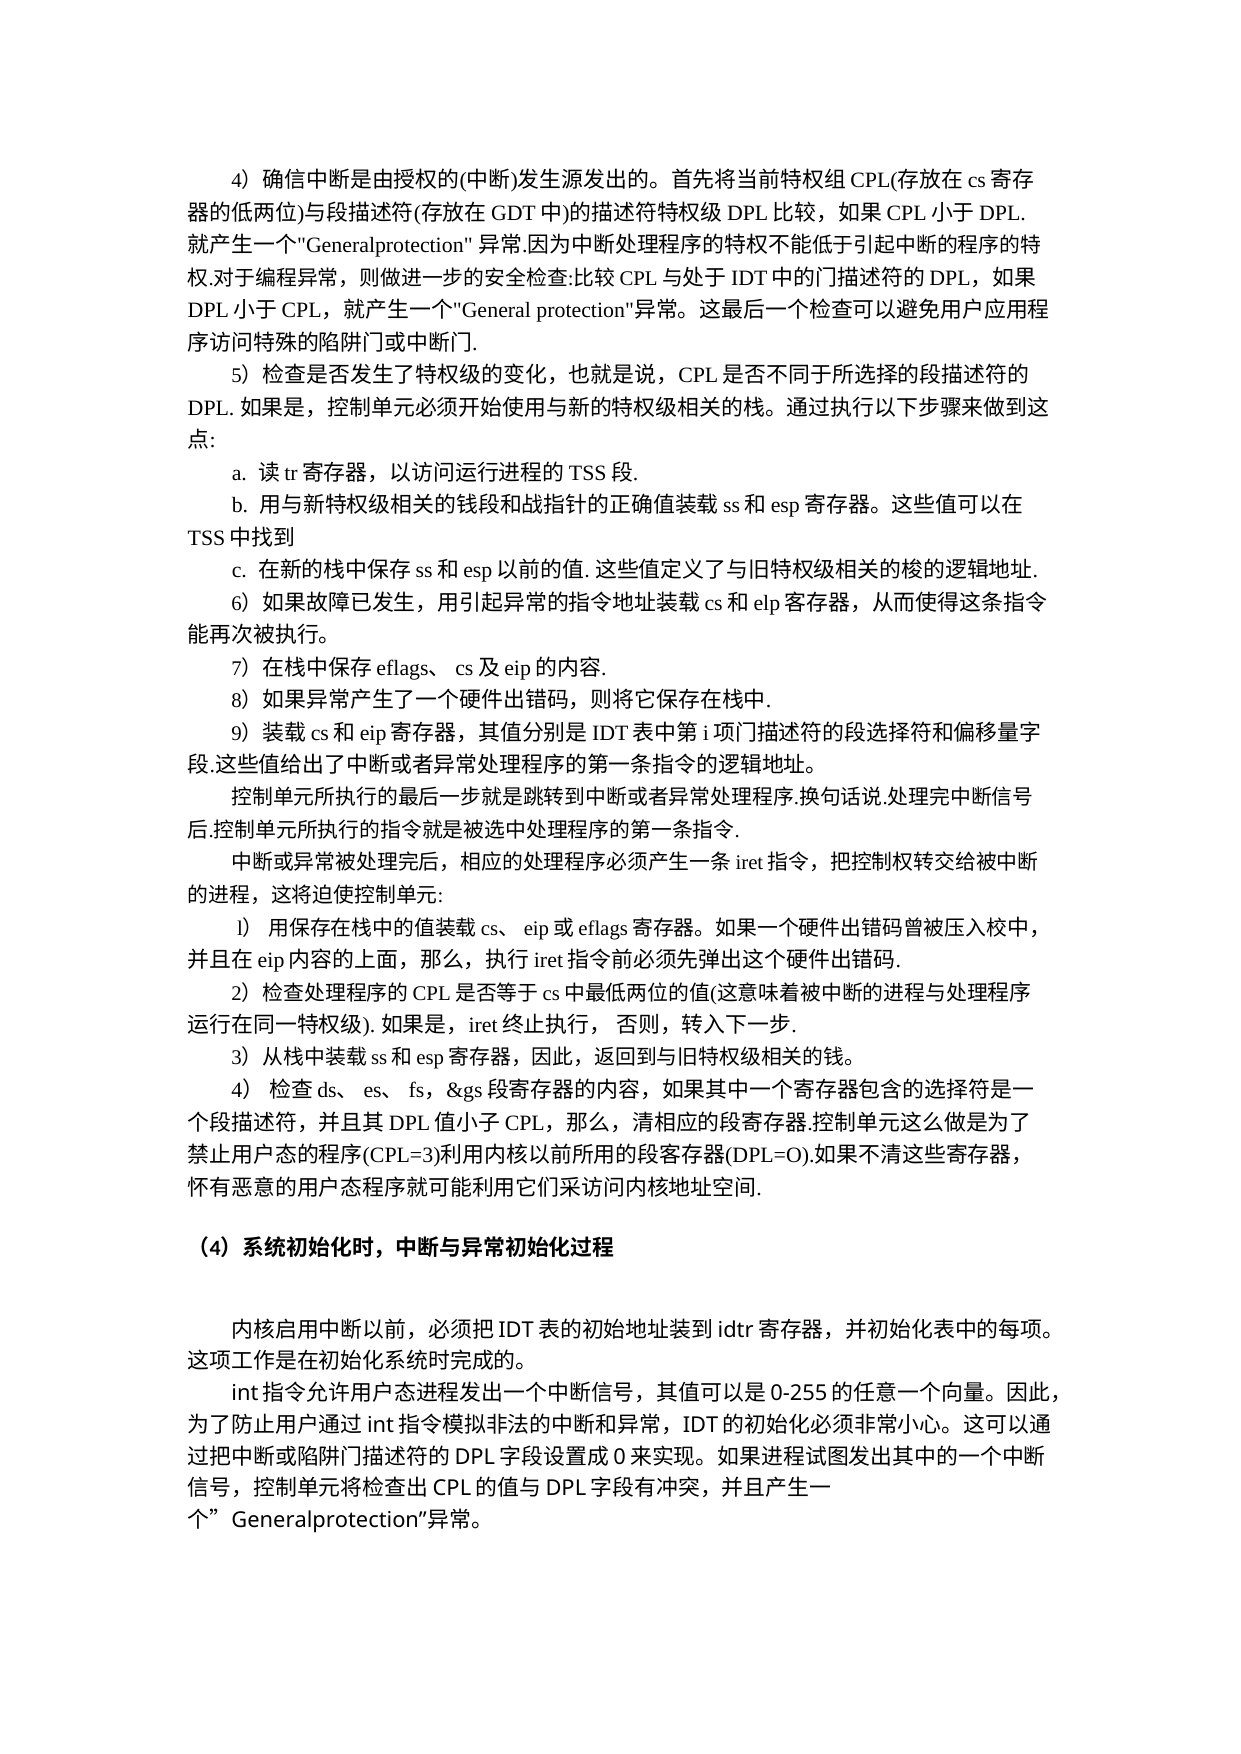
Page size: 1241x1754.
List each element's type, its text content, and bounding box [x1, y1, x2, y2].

text 3）从栈中装载ss和esp寄存器，因此，返回到与旧特权级相关的钱。 [187, 1039, 1053, 1072]
subtitle （4）系统初始化时，中断与异常初始化过程 [187, 1229, 1053, 1262]
text 2）检查处理程序的CPL是否等于cs中最低两位的值(这意味着被中断的进程与处理程序运行在同一特权级). 如果是，iret终止执行， 否则，转入下一步. [187, 974, 1053, 1039]
text 5）检查是否发生了特权级的变化，也就是说，CPL是否不同于所选择的段描述符的DPL. 如果是，控制单元必须开始使用与新的特权级相关的栈。通过执行以下步骤来做到这点: [187, 357, 1053, 454]
text 控制单元所执行的最后一步就是跳转到中断或者异常处理程序.换句话说.处理完中断信号后.控制单元所执行的指令就是被选中处理程序的第一条指令. [187, 779, 1053, 844]
text 9）装载cs和eip寄存器，其值分别是IDT表中第i项门描述符的段选择符和偏移量字段.这些值给出了中断或者异常处理程序的第一条指令的逻辑地址。 [187, 714, 1053, 779]
text 8）如果异常产生了一个硬件出错码，则将它保存在栈中. [187, 682, 1053, 714]
text c. 在新的栈中保存ss和esp以前的值. 这些值定义了与旧特权级相关的梭的逻辑地址. [187, 552, 1053, 584]
text l） 用保存在栈中的值装载cs、 eip或eflags寄存器。如果一个硬件出错码曾被压入校中，并且在eip内容的上面，那么，执行iret指令前必须先弹出这个硬件出错码. [187, 909, 1053, 974]
text 4）确信中断是由授权的(中断)发生源发出的。首先将当前特权组CPL(存放在cs寄存器的低两位)与段描述符(存放在GDT中)的描述符特权级DPL比较，如果CPL小于DPL. 就产生一个"Generalprotection" 异常.因为中断处理程序的特权不能低于引起中断的程序的特权.对于编程异常，则做进一步的安全检查:比较CPL与处于IDT中的门描述符的DPL，如果DPL小于CPL，就产生一个"General protection"异常。这最后一个检查可以避免用户应用程序访问特殊的陷阱门或中断门. [187, 162, 1053, 357]
text 4） 检查ds、 es、 fs，&gs段寄存器的内容，如果其中一个寄存器包含的选择符是一个段描述符，并且其DPL值小子CPL，那么，清相应的段寄存器.控制单元这么做是为了禁止用户态的程序(CPL=3)利用内核以前所用的段客存器(DPL=O).如果不清这些寄存器，怀有恶意的用户态程序就可能利用它们采访问内核地址空间. [187, 1072, 1053, 1202]
text 7）在栈中保存eflags、 cs及eip的内容. [187, 649, 1053, 682]
text 6）如果故障已发生，用引起异常的指令地址装载cs和elp客存器，从而使得这条指令能再次被执行。 [187, 584, 1053, 649]
text a. 读tr寄存器，以访问运行进程的TSS段. [187, 454, 1053, 487]
text int指令允许用户态进程发出一个中断信号，其值可以是0-255的任意一个向量。因此，为了防止用户通过int指令模拟非法的中断和异常，IDT的初始化必须非常小心。这可以通过把中断或陷阱门描述符的DPL字段设置成0来实现。如果进程试图发出其中的一个中断信号，控制单元将检查出CPL的值与DPL字段有冲突，并且产生一个”Generalprotection”异常。 [187, 1375, 1053, 1534]
text 内核启用中断以前，必须把IDT表的初始地址装到idtr寄存器，并初始化表中的每项。这项工作是在初始化系统时完成的。 [187, 1312, 1053, 1375]
text b. 用与新特权级相关的钱段和战指针的正确值装载ss和esp寄存器。这些值可以在TSS中找到 [187, 487, 1053, 552]
text 中断或异常被处理完后，相应的处理程序必须产生一条iret指令，把控制权转交给被中断的进程，这将迫使控制单元: [187, 844, 1053, 909]
